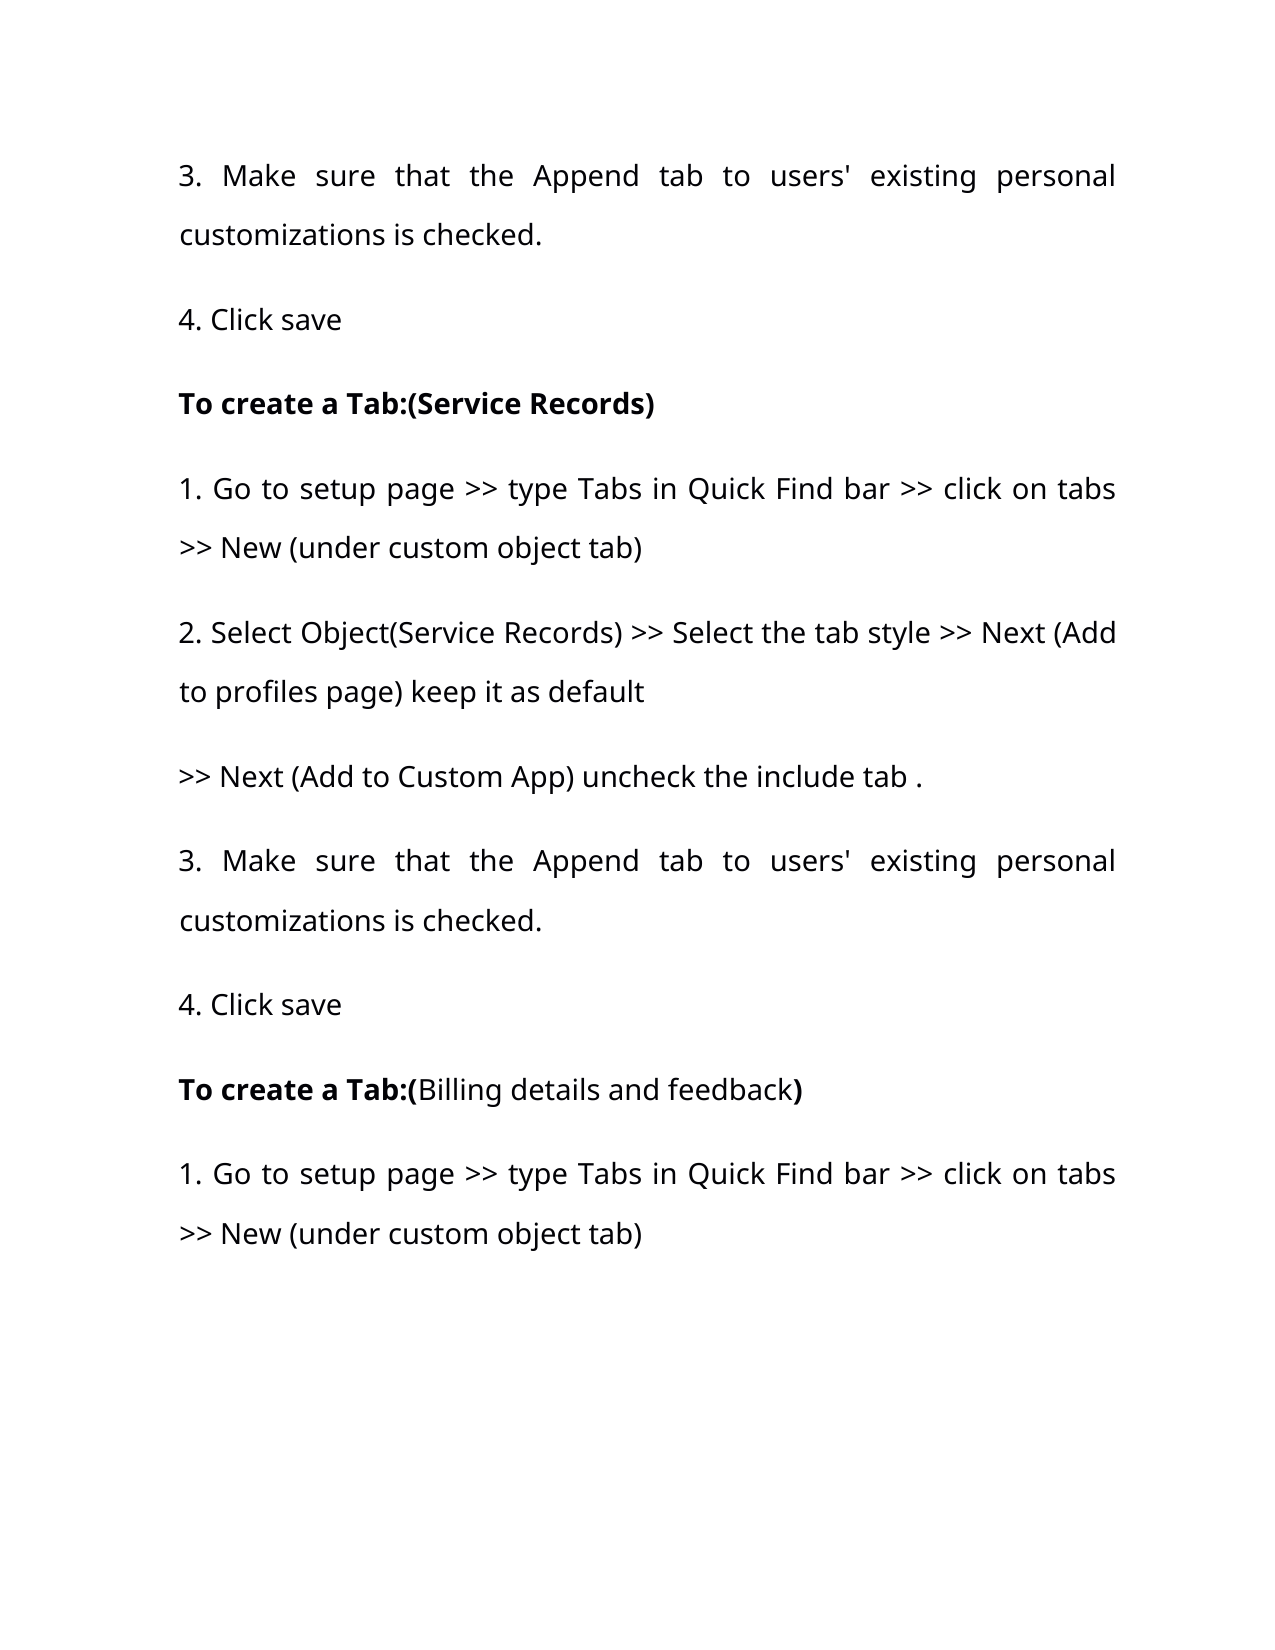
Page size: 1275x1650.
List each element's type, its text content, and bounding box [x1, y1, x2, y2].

text 4. Click save [178, 984, 1118, 1024]
text To create a Tab:(Service Records) [178, 384, 1118, 423]
text 1. Go to setup page >> type Tabs in Quick Find bar >> click on tabs >> New (under custom object tab) [178, 1153, 1118, 1253]
text >> Next (Add to Custom App) uncheck the include tab . [178, 756, 1118, 796]
text 1. Go to setup page >> type Tabs in Quick Find bar >> click on tabs >> New (under custom object tab) [178, 468, 1118, 567]
text 2. Select Object(Service Records) >> Select the tab style >> Next (Add to profiles page) keep it as default [178, 612, 1118, 711]
text To create a Tab:(Billing details and feedback) [178, 1069, 1118, 1109]
text 4. Click save [178, 299, 1118, 339]
text 3. Make sure that the Append tab to users' existing personal customizations is checked. [178, 841, 1118, 940]
text 3. Make sure that the Append tab to users' existing personal customizations is checked. [178, 155, 1118, 254]
